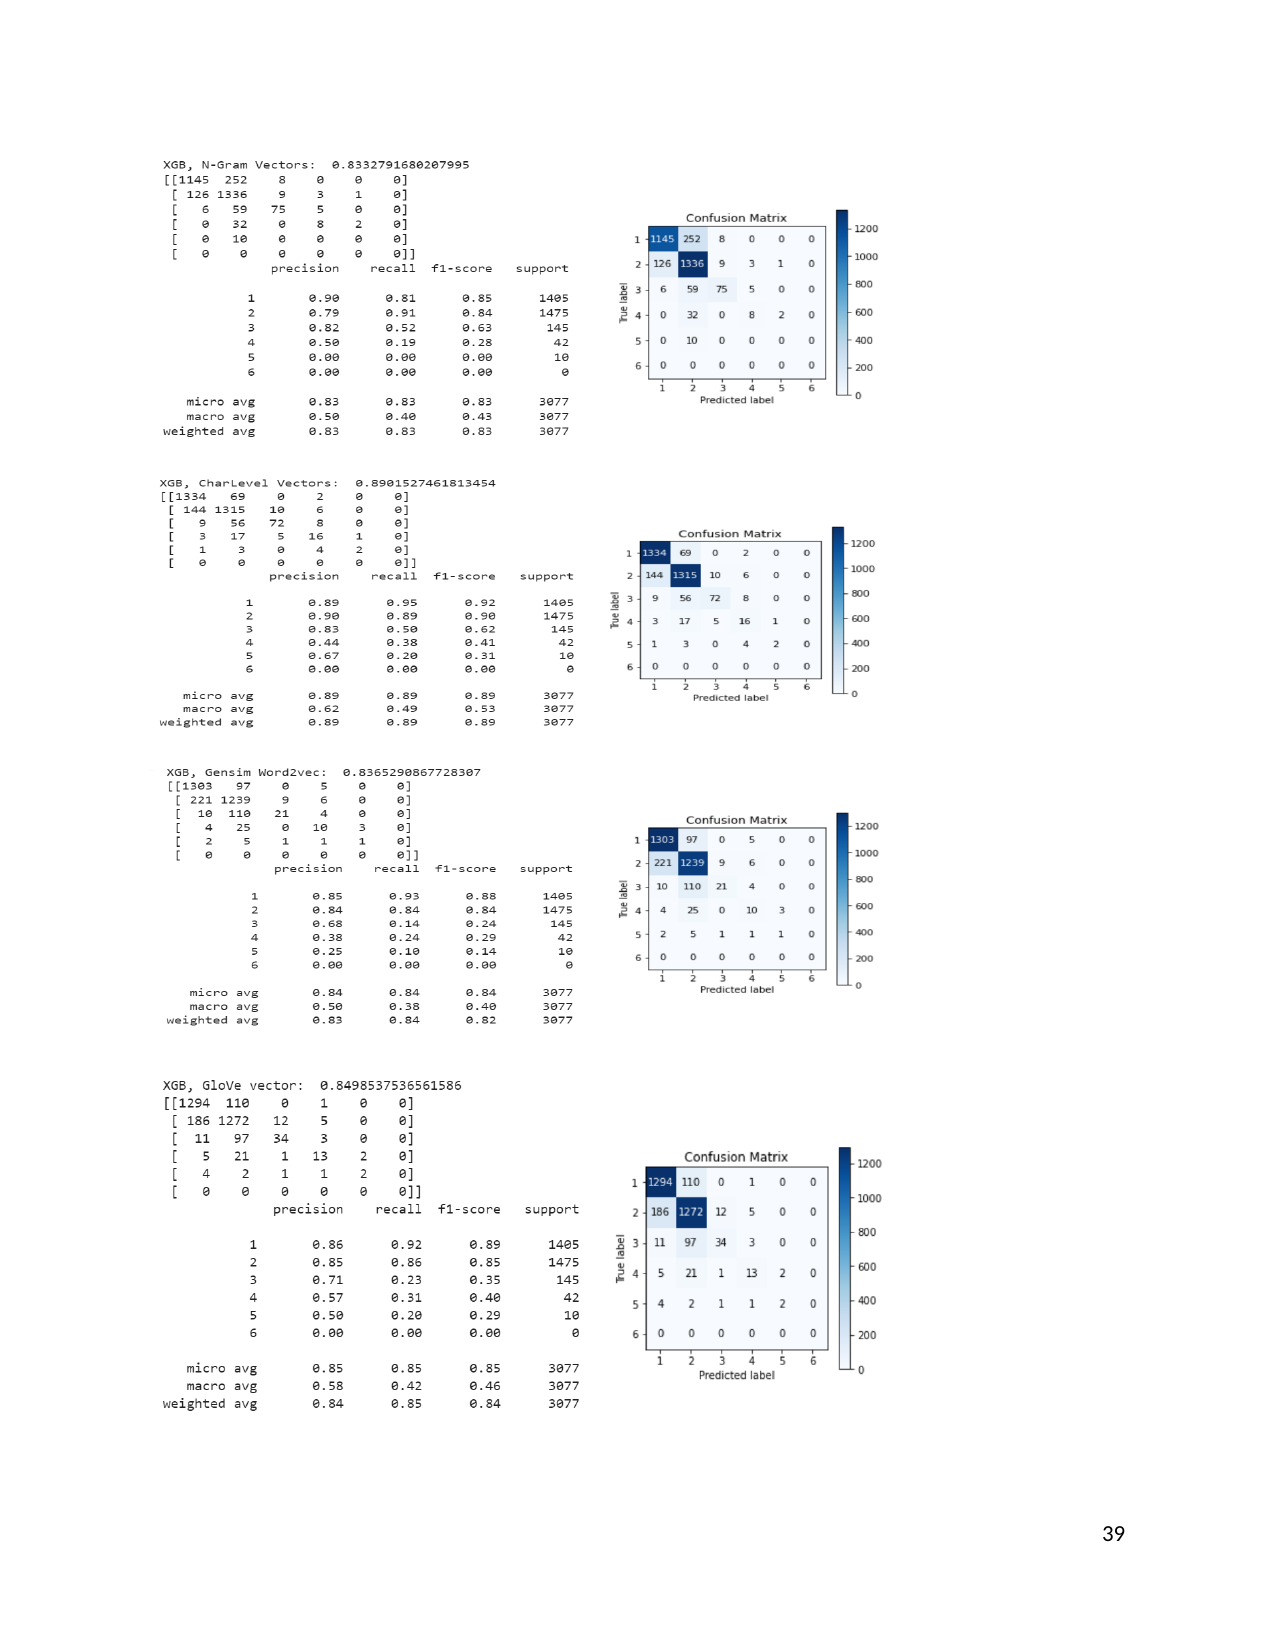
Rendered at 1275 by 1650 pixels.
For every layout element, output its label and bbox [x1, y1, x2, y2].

picture [150, 150, 889, 454]
picture [150, 757, 894, 1053]
picture [150, 472, 886, 739]
picture [150, 1071, 903, 1424]
